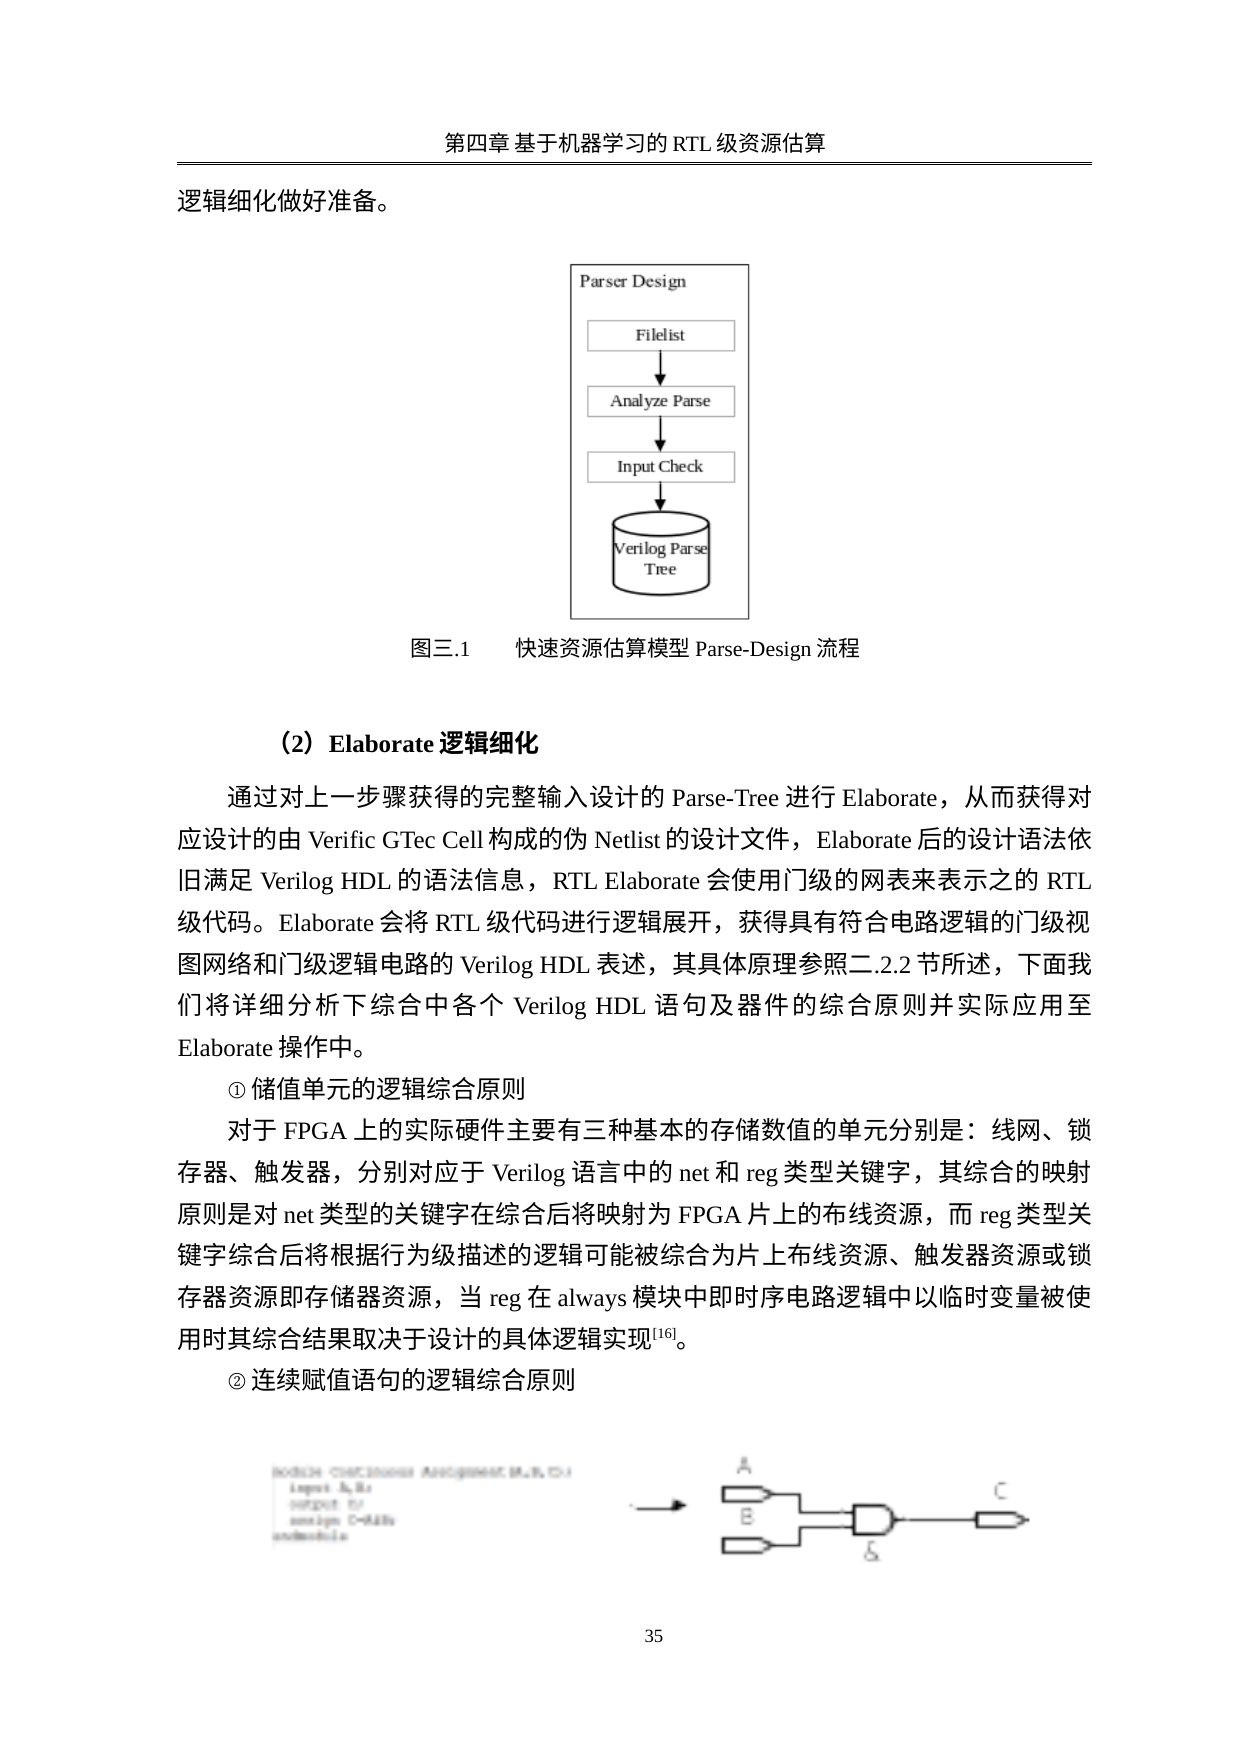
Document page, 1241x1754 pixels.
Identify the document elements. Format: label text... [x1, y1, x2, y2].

text 对于FPGA上的实际硬件主要有三种基本的存储数值的单元分别是：线网、锁存器、触发器，分别对应于Verilog语言中的net和reg类型关键字，其综合的映射原则是对net类型的关键字在综合后将映射为FPGA片上的布线资源，而reg类型关键字综合后将根据行为级描述的逻辑可能被综合为片上布线资源、触发器资源或锁存器资源即存储器资源，当reg在always模块中即时序电路逻辑中以临时变量被使用时其综合结果取决于设计的具体逻辑实现[16]。 [177, 1106, 1092, 1356]
text 通过输入校验后的RTL设计将被构造为Verific Parse Tree结构存储在内存中，内存中具体语法结构如图3.1、图3.2所示，为下一步的逻辑细化做好准备。 [177, 177, 1092, 219]
text ②连续赋值语句的逻辑综合原则 [177, 1356, 1092, 1398]
text ①储值单元的逻辑综合原则 [177, 1065, 1092, 1106]
text 快速资源估算模型Parse-Design流程 [177, 623, 1092, 665]
subtitle （2）Elaborate逻辑细化 [266, 719, 1092, 761]
text 通过对上一步骤获得的完整输入设计的Parse-Tree进行Elaborate，从而获得对应设计的由Verific GTec Cell构成的伪Netlist的设计文件，Elaborate后的设计语法依旧满足Verilog HDL的语法信息，RTL Elaborate会使用门级的网表来表示之的RTL级代码。Elaborate会将RTL级代码进行逻辑展开，获得具有符合电路逻辑的门级视图网络和门级逻辑电路的Verilog HDL表述，其具体原理参照2.2.2节所述，下面我们将详细分析下综合中各个Verilog HDL语句及器件的综合原则并实际应用至Elaborate操作中。 [177, 773, 1092, 1065]
